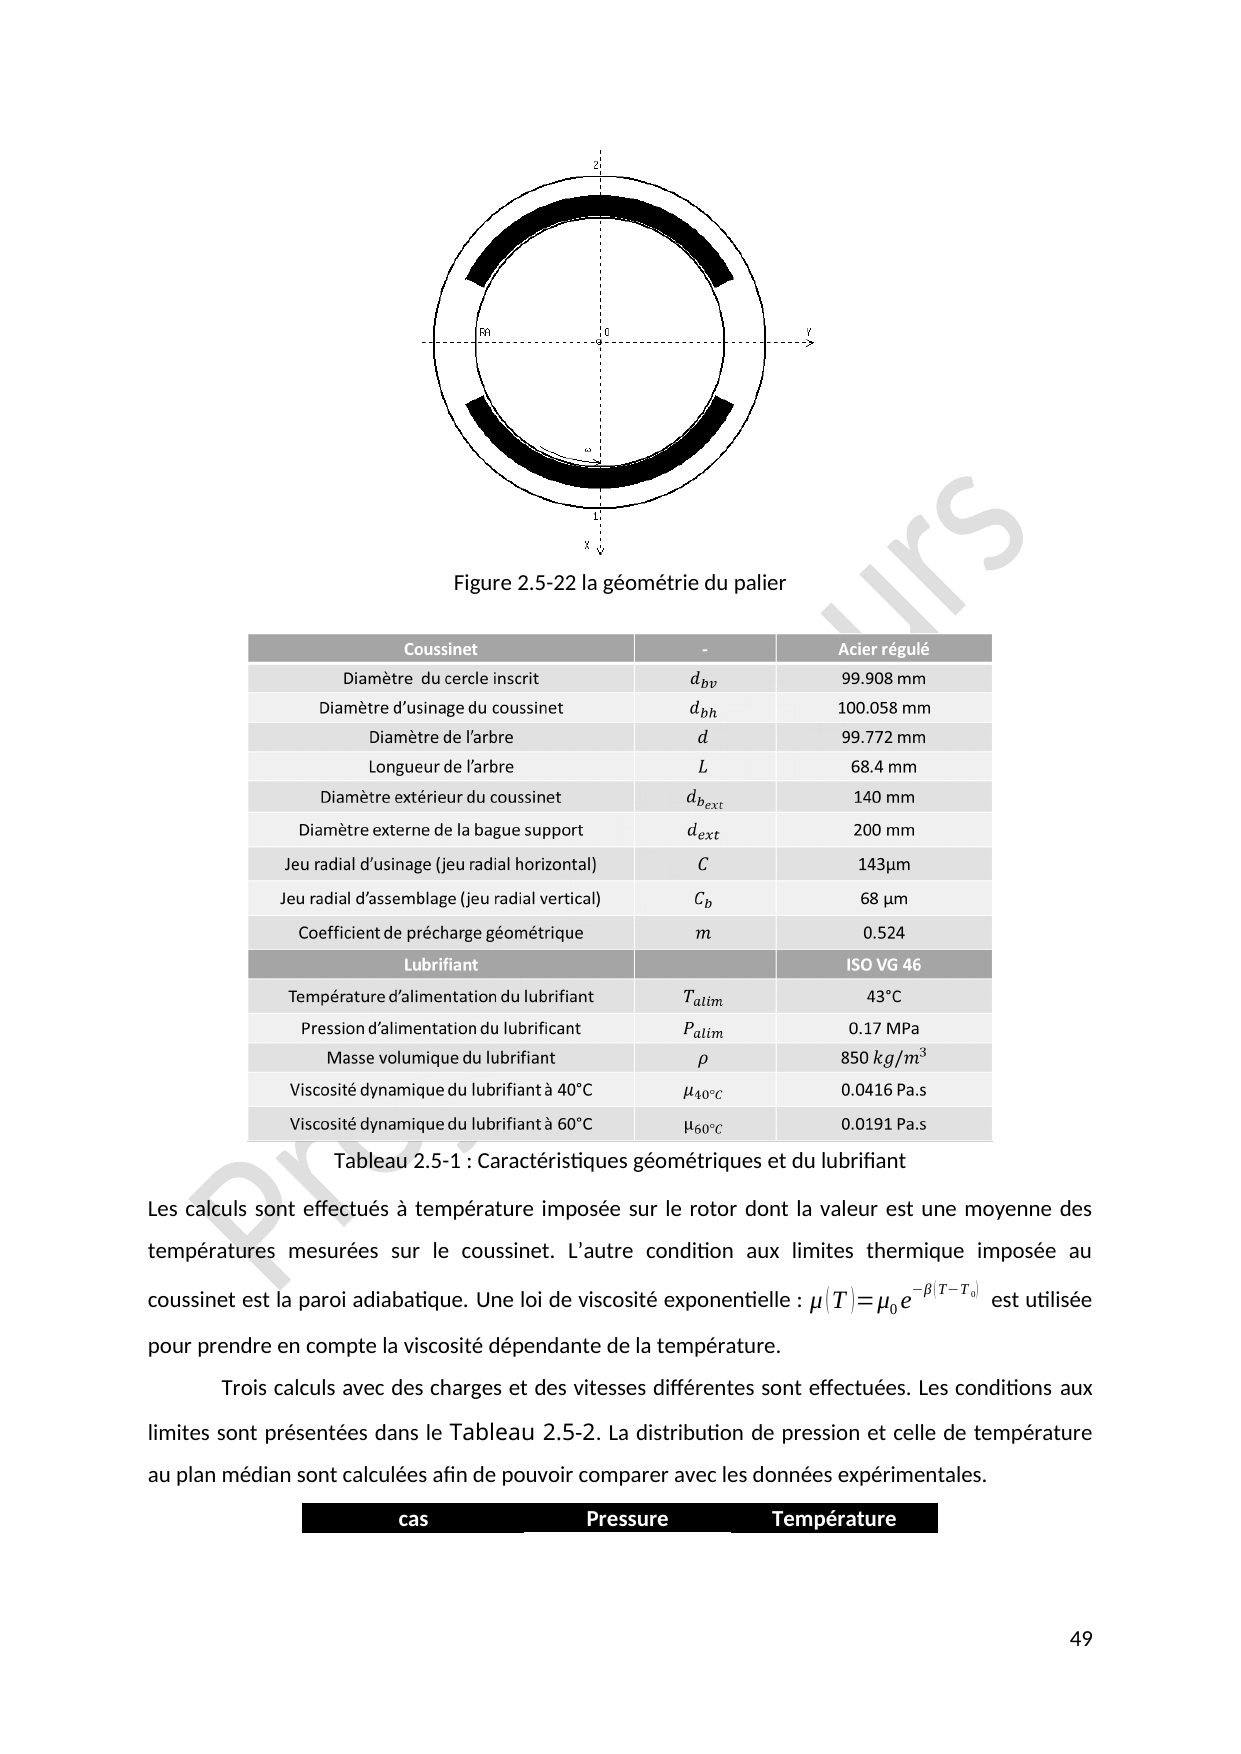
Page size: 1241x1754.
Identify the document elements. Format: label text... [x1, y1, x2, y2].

text Les calculs sont effectués à température imposée sur le rotor dont la valeur est une moyenne des températures mesurées sur le coussinet. L’autre condition aux limites thermique imposée au coussinet est la paroi adiabatique. Une loi de viscosité exponentielle : est utilisée pour prendre en compte la viscosité dépendante de la température. [148, 1194, 1093, 1359]
table_header cas [303, 1504, 524, 1532]
text Tableau 2.5-1 : Caractéristiques géométriques et du lubrifiant [148, 1146, 1093, 1174]
table_header Pressure [524, 1504, 731, 1532]
picture [247, 631, 994, 1146]
text Trois calculs avec des charges et des vitesses différentes sont effectuées. Les conditions aux limites sont présentées dans le Tableau 2.5-2. La distribution de pression et celle de température au plan médian sont calculées afin de pouvoir comparer avec les données expérimentales. [148, 1373, 1093, 1489]
table_header Température [731, 1504, 937, 1532]
picture [418, 147, 822, 555]
